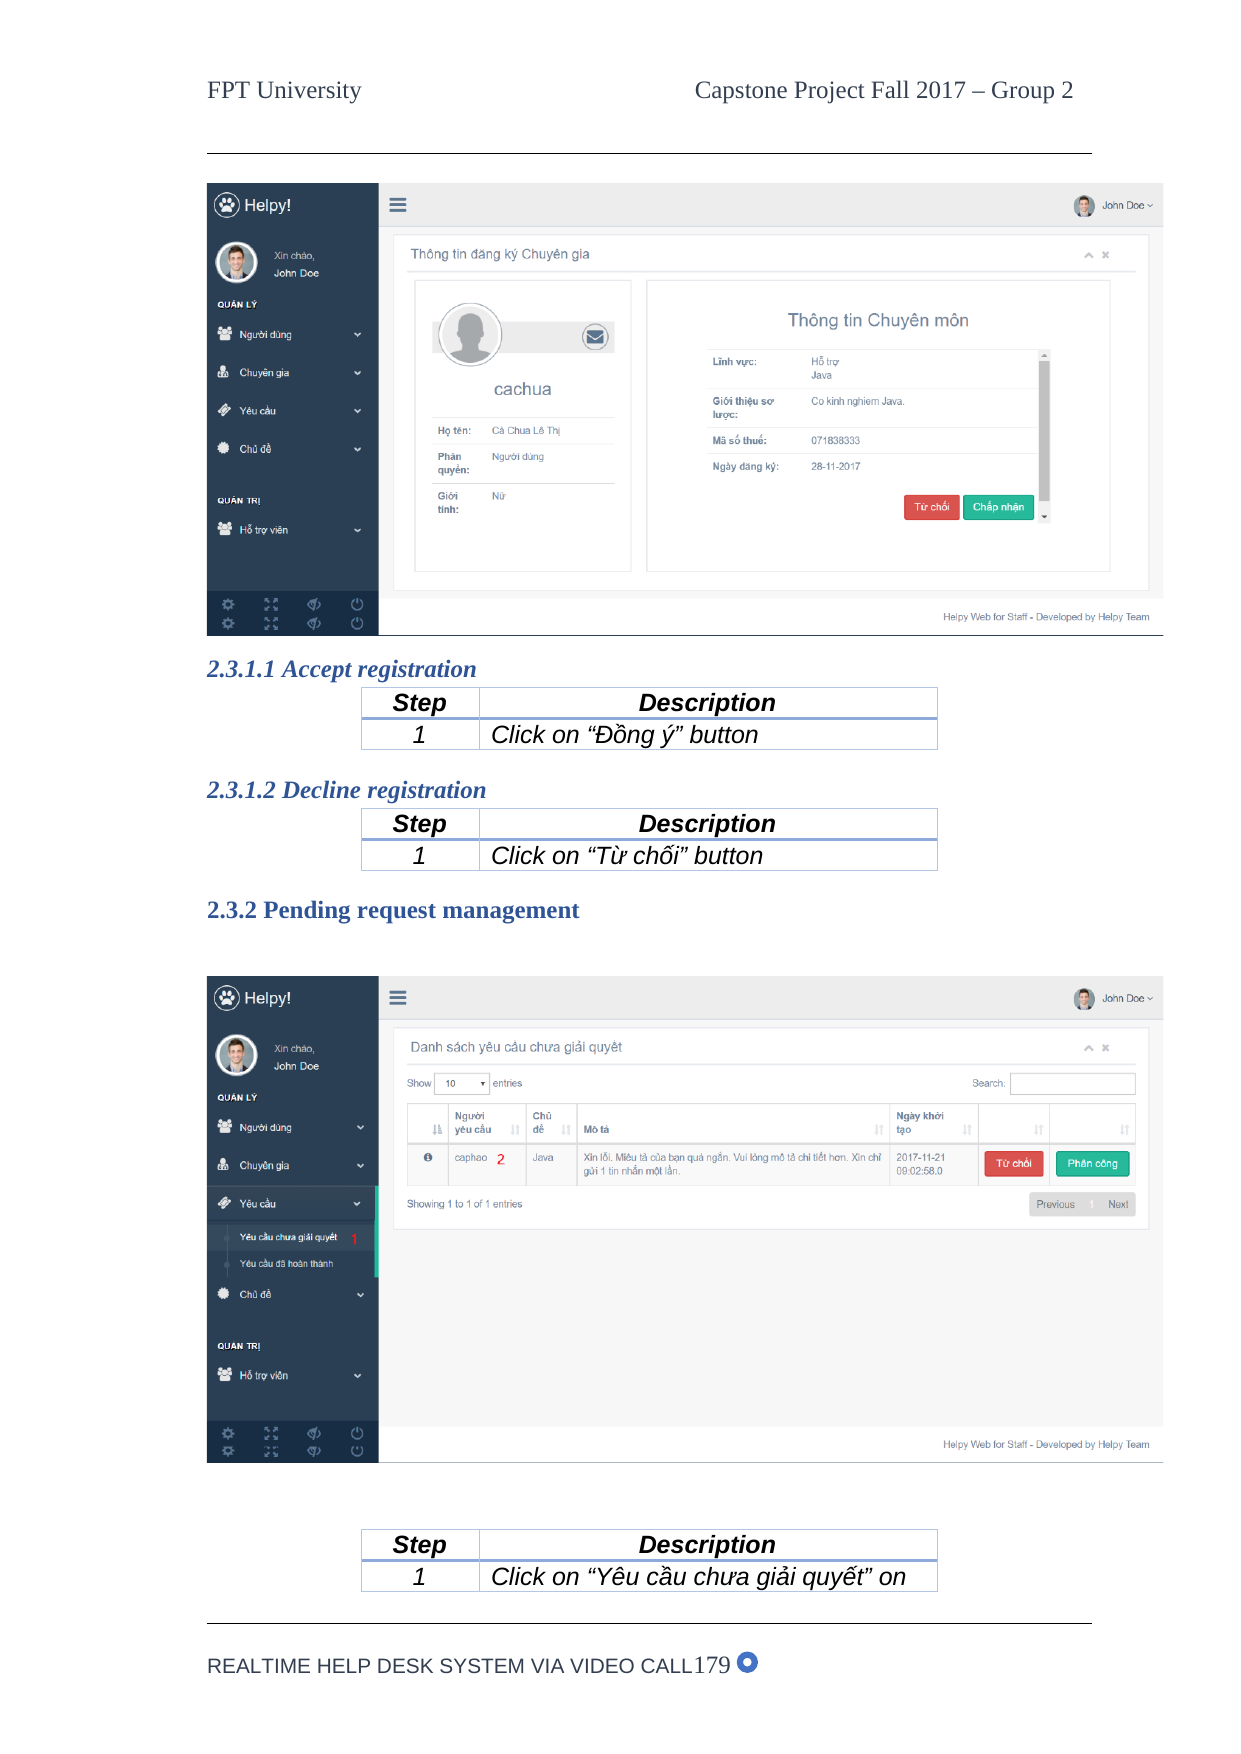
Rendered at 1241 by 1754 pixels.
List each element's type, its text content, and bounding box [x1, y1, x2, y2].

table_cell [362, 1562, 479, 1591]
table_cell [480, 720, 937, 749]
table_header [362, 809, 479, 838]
subtitle 2.3.2 Pending request management [207, 896, 1092, 924]
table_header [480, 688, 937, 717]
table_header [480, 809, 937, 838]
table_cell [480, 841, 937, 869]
subtitle 2.3.1.1 Accept registration [207, 654, 1092, 683]
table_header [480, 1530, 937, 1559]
subtitle 2.3.1.2 Decline registration [207, 775, 1092, 803]
picture [206, 976, 1164, 1463]
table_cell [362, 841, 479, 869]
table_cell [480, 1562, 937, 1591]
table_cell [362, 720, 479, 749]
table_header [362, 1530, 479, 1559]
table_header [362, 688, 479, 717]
picture [206, 183, 1164, 636]
